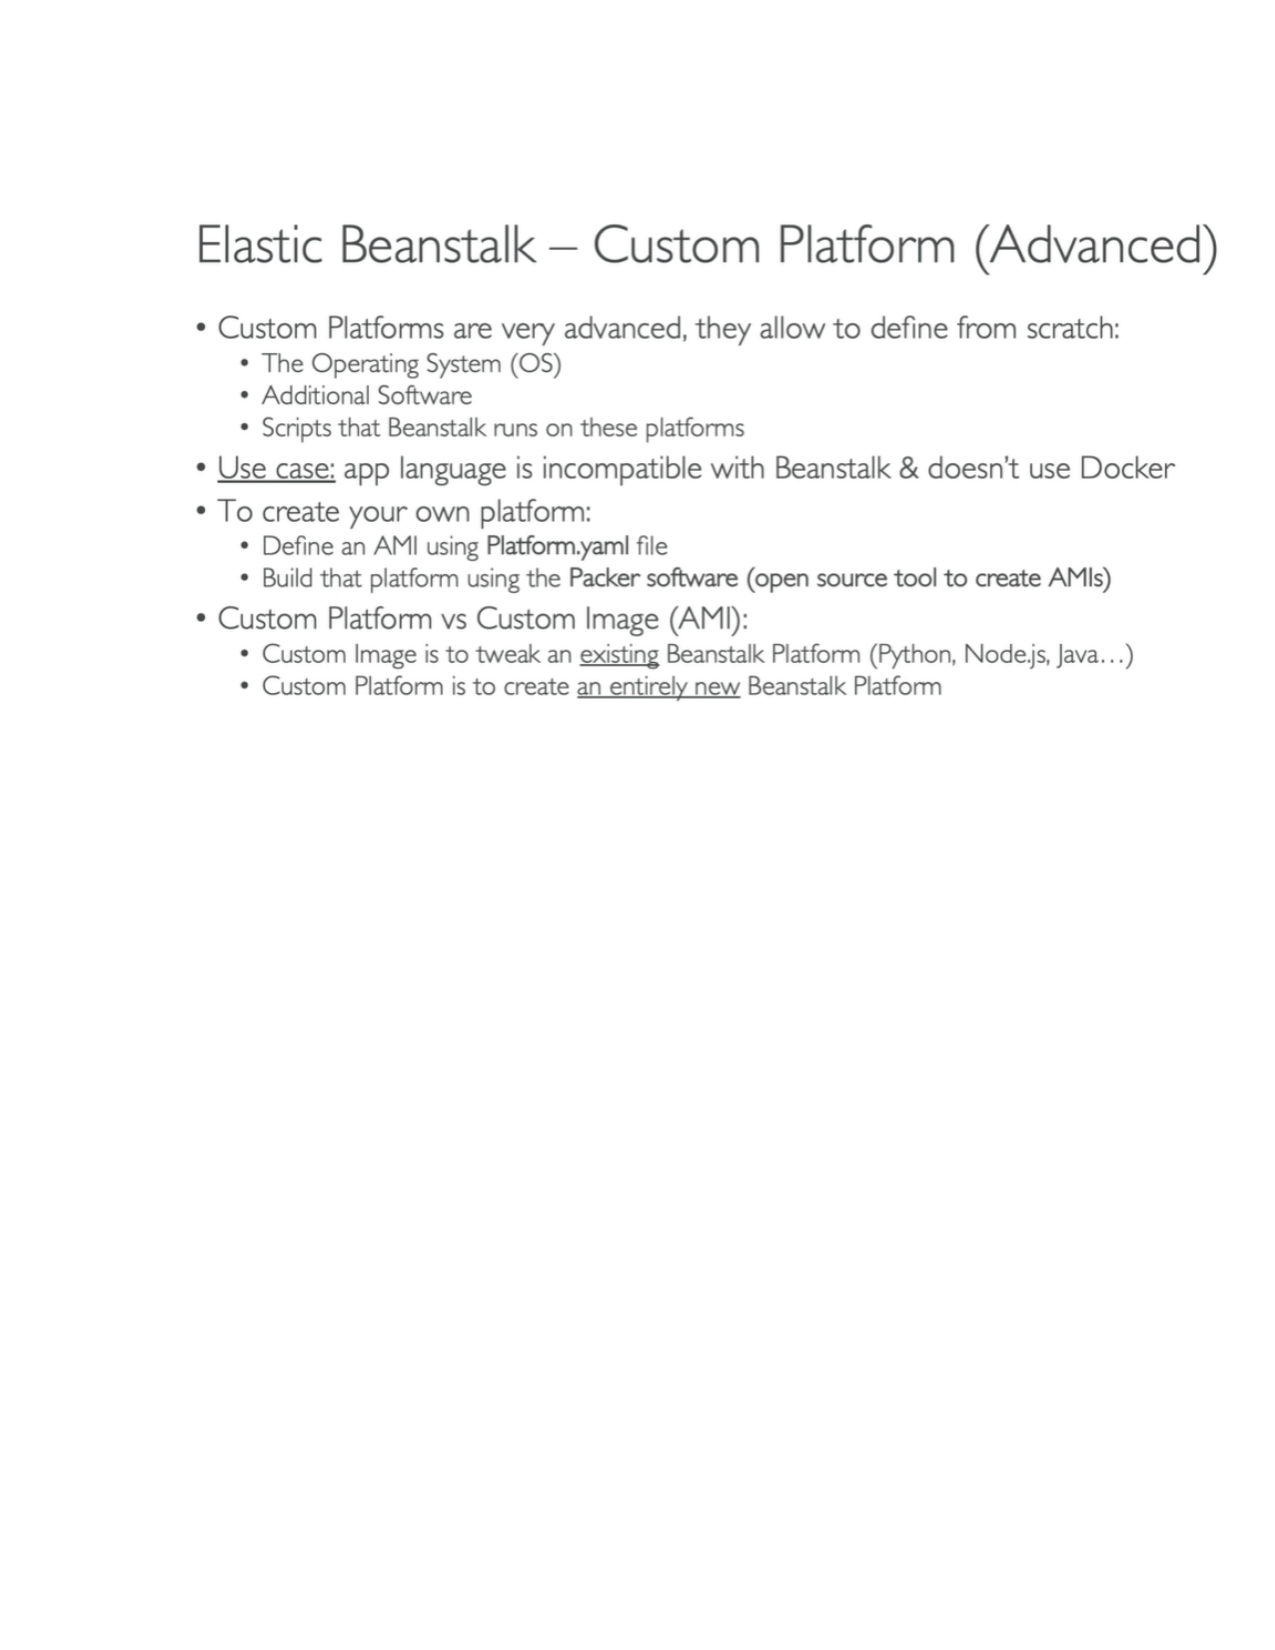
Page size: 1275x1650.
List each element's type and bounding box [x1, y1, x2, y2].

picture [121, 180, 1247, 733]
